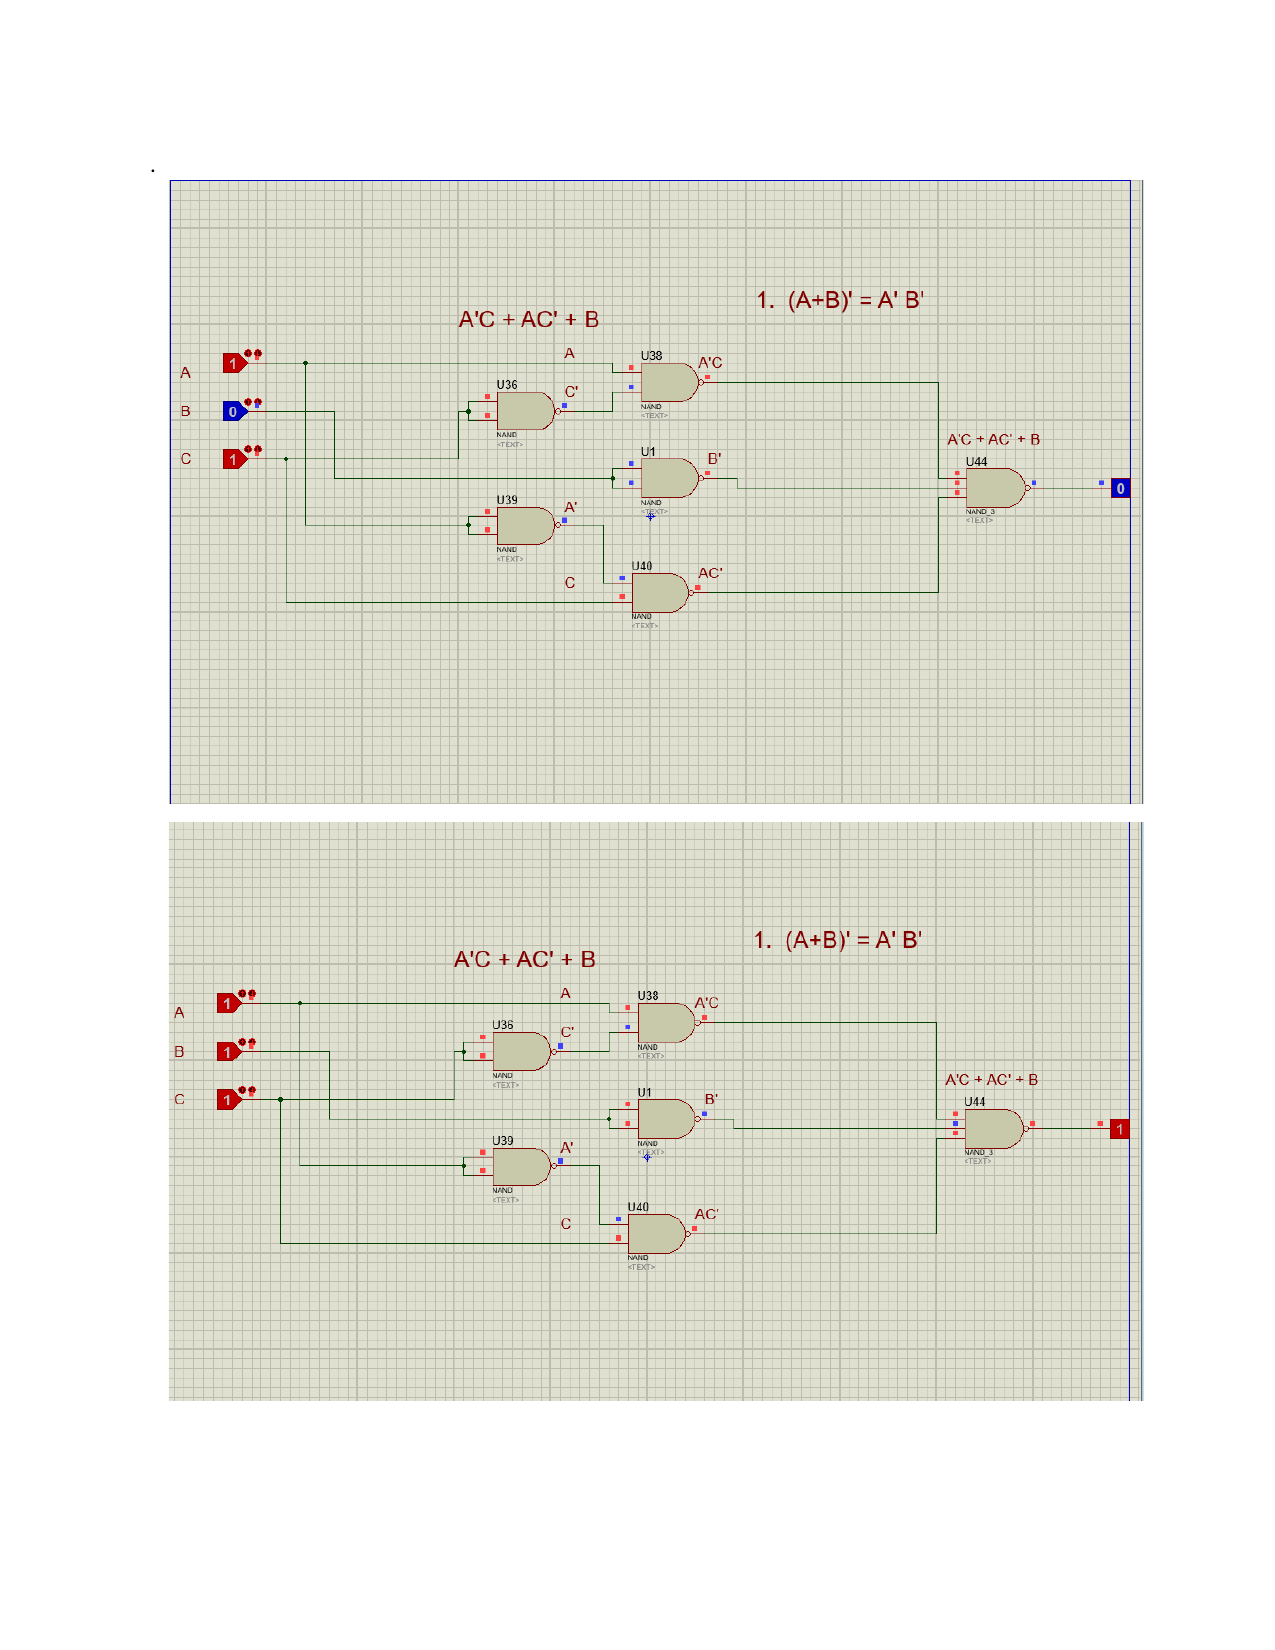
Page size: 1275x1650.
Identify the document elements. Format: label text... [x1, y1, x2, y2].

text . [150, 150, 1125, 804]
